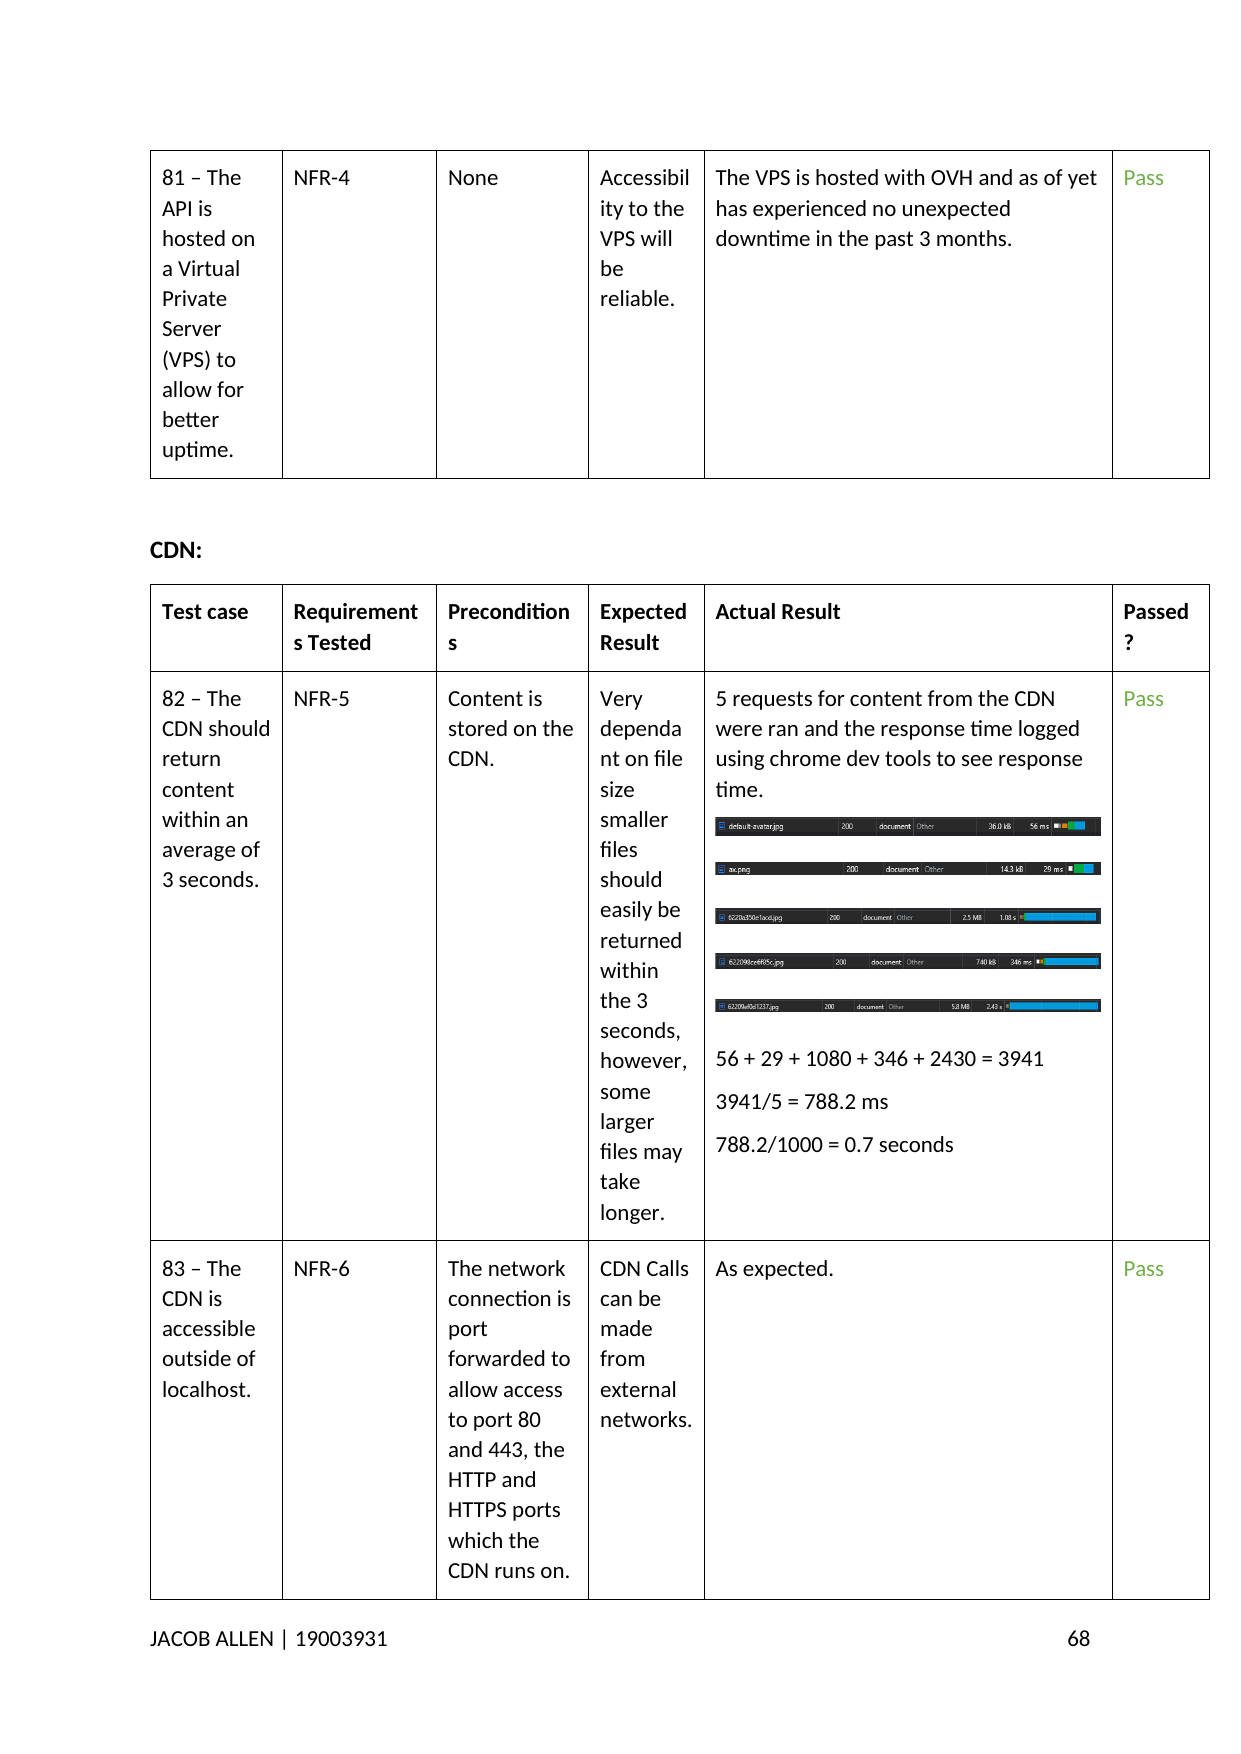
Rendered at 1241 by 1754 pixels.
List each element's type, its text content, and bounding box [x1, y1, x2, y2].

table_cell Content is stored on the CDN. [437, 672, 588, 1240]
table_cell 81 – The API is hosted on a Virtual Private Server (VPS) to allow for better uptime. [151, 151, 282, 478]
table_cell Pass [1113, 1241, 1209, 1599]
picture [715, 953, 1101, 969]
table_cell The VPS is hosted with OVH and as of yet has experienced no unexpected downtime in the past 3 months. [705, 151, 1112, 478]
picture [715, 817, 1101, 836]
table_cell Pass [1113, 151, 1209, 478]
table_header Preconditions [437, 585, 588, 671]
table_header Actual Result [705, 585, 1112, 671]
table_cell CDN Calls can be made from external networks. [589, 1241, 704, 1599]
table_cell Accessibility to the VPS will be reliable. [589, 151, 704, 478]
table_cell 83 – The CDN is accessible outside of localhost. [151, 1241, 282, 1599]
table_cell 82 – The CDN should return content within an average of 3 seconds. [151, 672, 282, 1240]
table_cell NFR-5 [283, 672, 436, 1240]
text CDN: [150, 534, 1090, 565]
picture [715, 862, 1101, 875]
table_cell NFR-4 [283, 151, 436, 478]
picture [715, 999, 1101, 1012]
table_header Requirements Tested [283, 585, 436, 671]
table_cell 5 requests for content from the CDN were ran and the response time logged using chrome dev tools to see response time. 56 + 29 + 1080 + 346 + 2430 = 3941 3941/5 = 788.2 ms 788.2/1000 = 0.7 seconds [705, 672, 1112, 1240]
table_header Passed? [1113, 585, 1209, 671]
table_cell The network connection is port forwarded to allow access to port 80 and 443, the HTTP and HTTPS ports which the CDN runs on. [437, 1241, 588, 1599]
table_cell Pass [1113, 672, 1209, 1240]
table_cell As expected. [705, 1241, 1112, 1599]
table_header Expected Result [589, 585, 704, 671]
table_cell Very dependant on file size smaller files should easily be returned within the 3 seconds, however, some larger files may take longer. [589, 672, 704, 1240]
picture [715, 908, 1101, 924]
table_cell NFR-6 [283, 1241, 436, 1599]
table_cell None [437, 151, 588, 478]
table_header Test case [151, 585, 282, 671]
